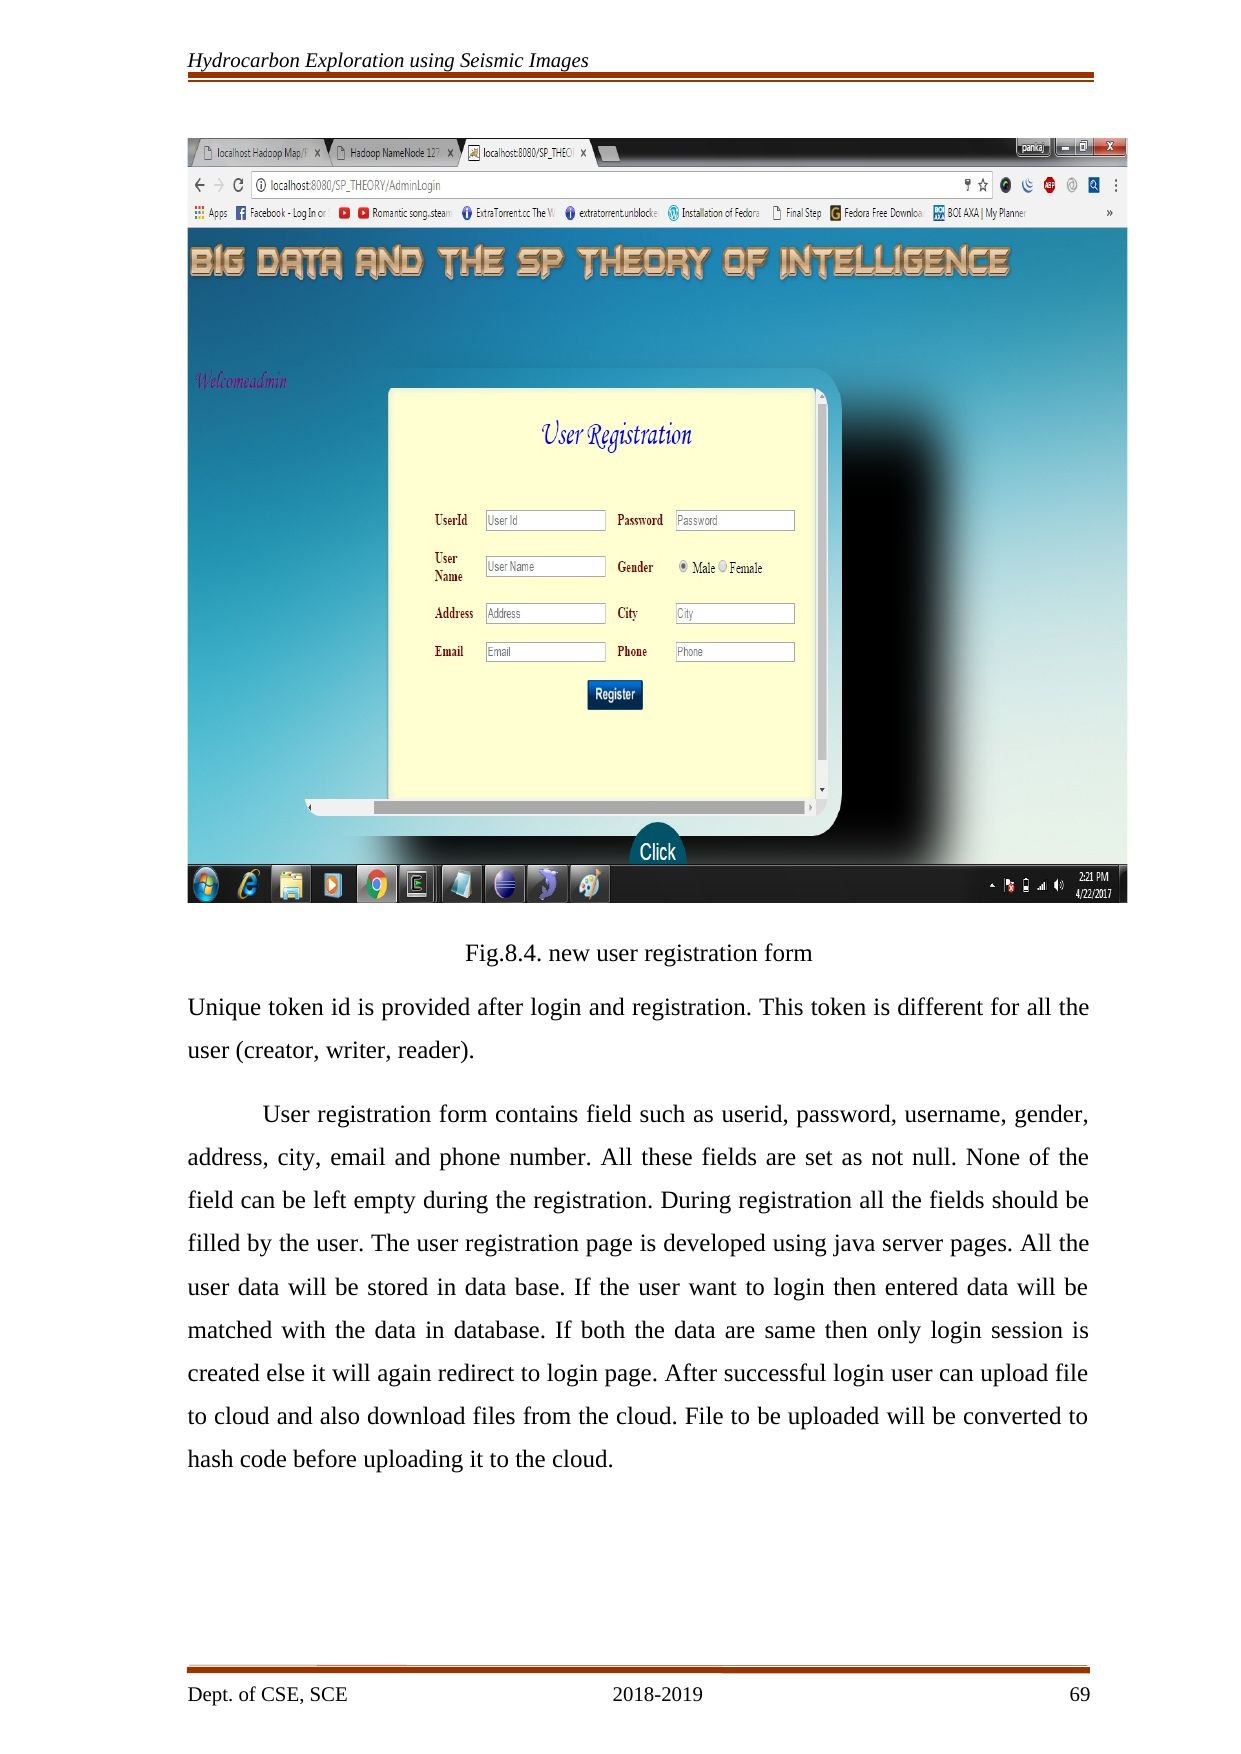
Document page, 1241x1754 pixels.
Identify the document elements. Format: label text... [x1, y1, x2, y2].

text Fig.8.4. new user registration form [187, 938, 1090, 967]
picture [187, 138, 1128, 903]
text Unique token id is provided after login and registration. This token is different for all the user (creator, writer, reader). [187, 992, 1090, 1064]
text User registration form contains field such as userid, password, username, gender, address, city, email and phone number. All these fields are set as not null. None of the field can be left empty during the registration. During registration all the fields should be filled by the user. The user registration page is developed using java server pages. All the user data will be stored in data base. If the user want to login then entered data will be matched with the data in database. If both the data are same then only login session is created else it will again redirect to login page. After successful login user can upload file to cloud and also download files from the cloud. File to be uploaded will be converted to hash code before uploading it to the cloud. [187, 1099, 1090, 1473]
